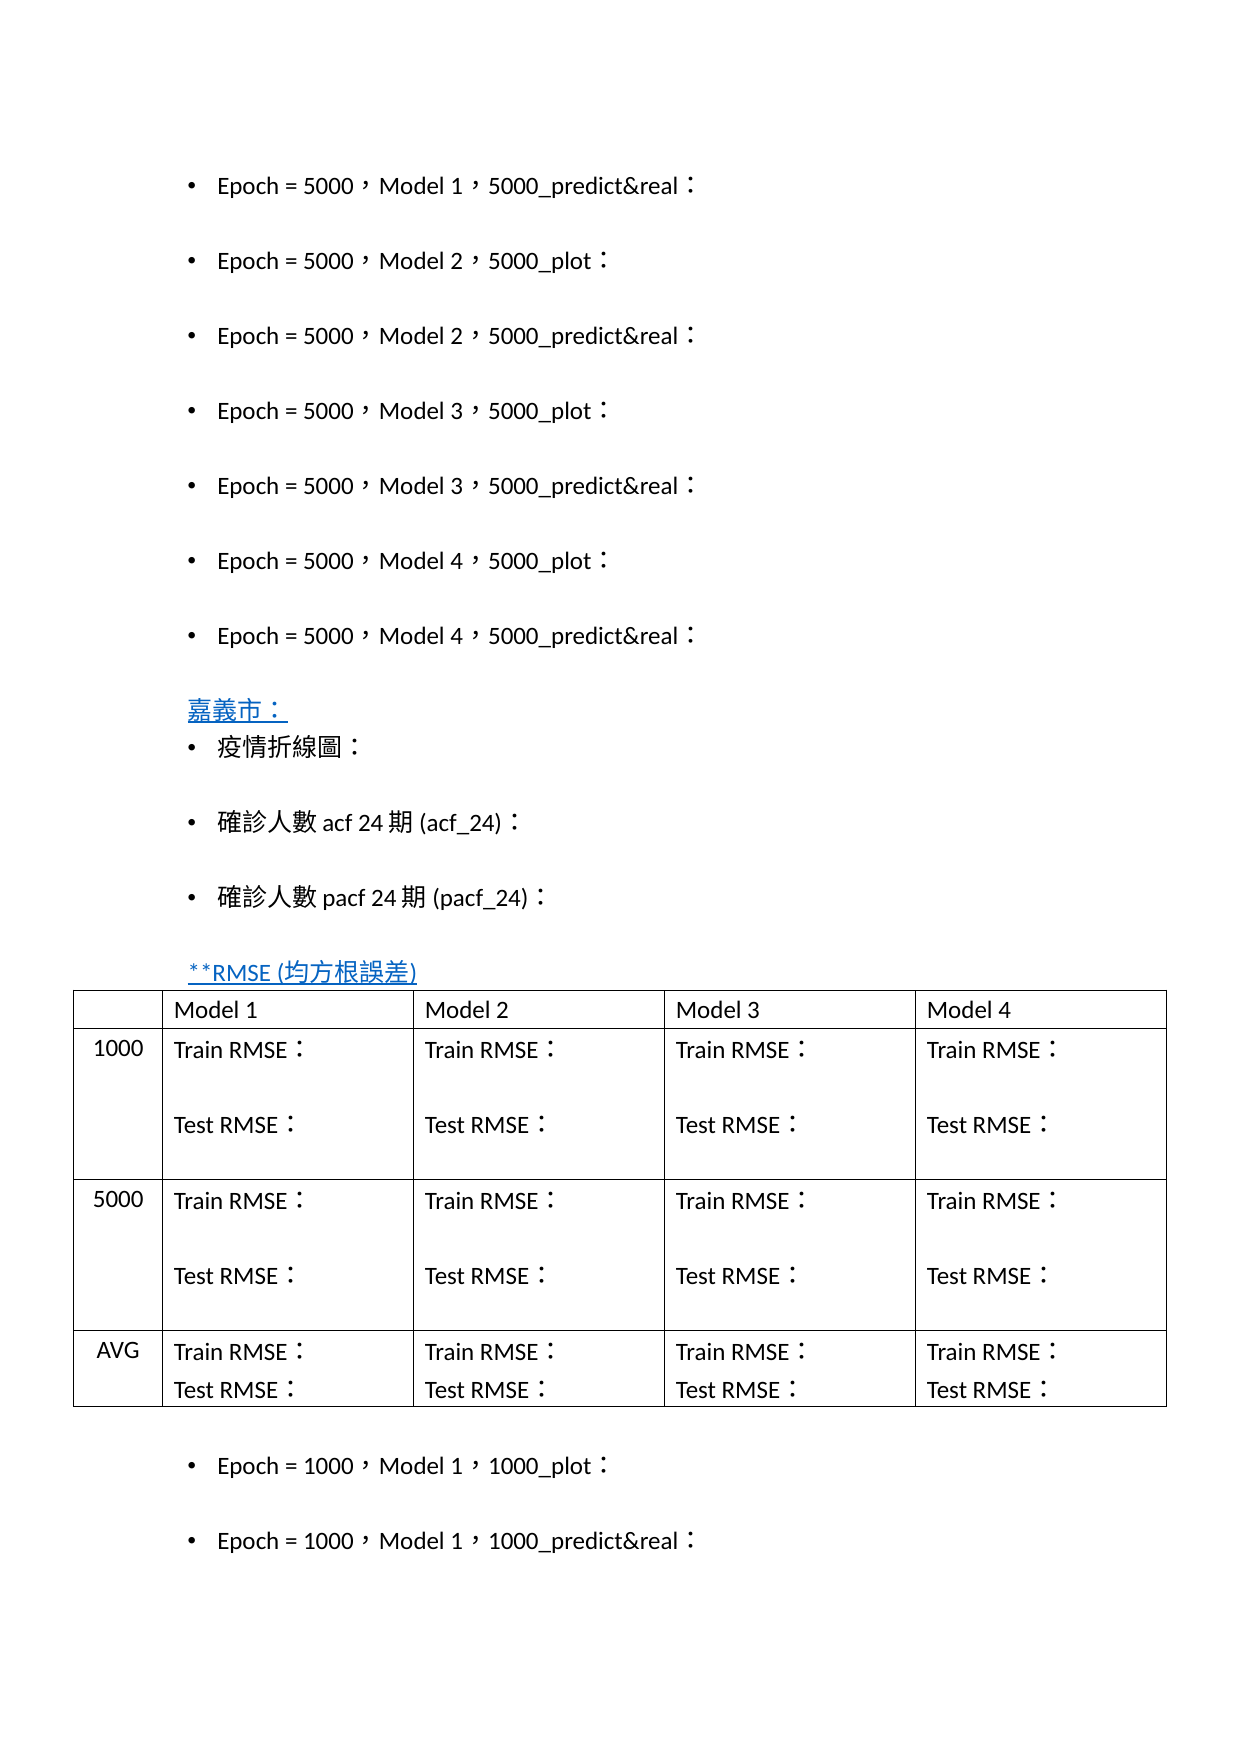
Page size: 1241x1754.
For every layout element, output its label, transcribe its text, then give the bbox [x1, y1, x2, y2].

table_cell Train RMSE： Test RMSE： [665, 1029, 915, 1179]
table_cell 1000 [74, 1029, 162, 1179]
list 疫情折線圖： [187, 727, 1053, 764]
table_cell Train RMSE： Test RMSE： [414, 1029, 664, 1179]
table_cell Train RMSE： Test RMSE： [916, 1029, 1166, 1179]
table_cell Train RMSE： Test RMSE： [163, 1180, 413, 1330]
table_header Model 2 [414, 991, 664, 1028]
list Epoch = 5000，Model 1，5000_predict&real： [187, 164, 1053, 202]
list Epoch = 5000，Model 3，5000_predict&real： [187, 464, 1053, 502]
list Epoch = 5000，Model 3，5000_plot： [187, 389, 1053, 427]
table_header Model 1 [163, 991, 413, 1028]
table_cell Train RMSE： Test RMSE： [414, 1331, 664, 1406]
table_cell Train RMSE： Test RMSE： [665, 1180, 915, 1330]
table_cell Train RMSE： Test RMSE： [916, 1180, 1166, 1330]
text 嘉義市： [187, 689, 1053, 727]
list Epoch = 1000，Model 1，1000_plot： [187, 1445, 1053, 1482]
table_header [74, 991, 162, 1028]
list Epoch = 5000，Model 4，5000_plot： [187, 539, 1053, 577]
table_cell Train RMSE： Test RMSE： [414, 1180, 664, 1330]
list Epoch = 1000，Model 1，1000_predict&real： [187, 1520, 1053, 1557]
list Epoch = 5000，Model 2，5000_plot： [187, 239, 1053, 277]
list Epoch = 5000，Model 4，5000_predict&real： [187, 614, 1053, 652]
table_cell 5000 [74, 1180, 162, 1330]
table_header Model 4 [916, 991, 1166, 1028]
list Epoch = 5000，Model 2，5000_predict&real： [187, 314, 1053, 352]
text **RMSE (均方根誤差) [187, 952, 1053, 989]
table_cell Train RMSE： Test RMSE： [916, 1331, 1166, 1406]
table_header Model 3 [665, 991, 915, 1028]
table_cell Train RMSE： Test RMSE： [163, 1331, 413, 1406]
table_cell Train RMSE： Test RMSE： [665, 1331, 915, 1406]
list 確診人數pacf 24期 (pacf_24)： [187, 877, 1053, 914]
table_cell Train RMSE： Test RMSE： [163, 1029, 413, 1179]
table_cell AVG [74, 1331, 162, 1406]
list 確診人數acf 24期 (acf_24)： [187, 802, 1053, 839]
